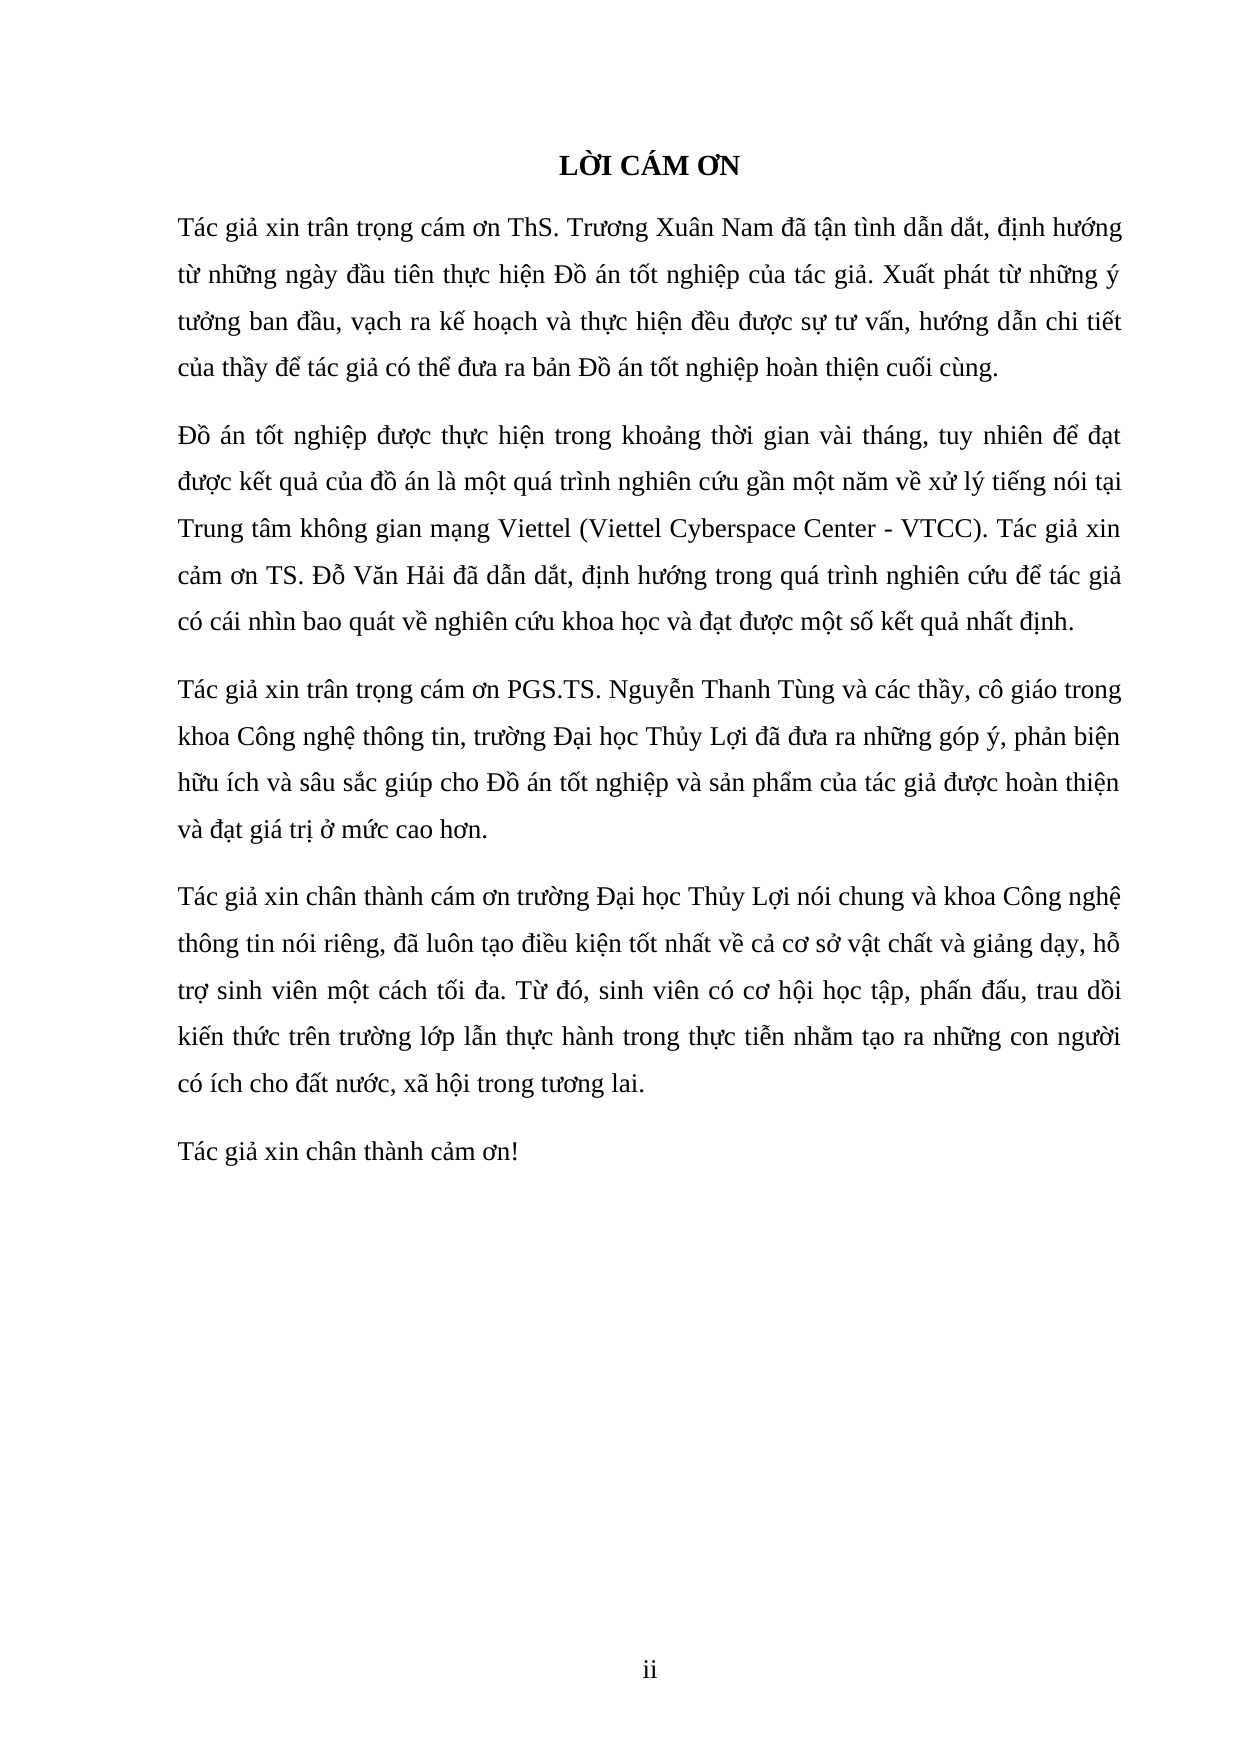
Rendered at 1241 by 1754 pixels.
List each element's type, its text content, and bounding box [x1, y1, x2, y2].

text Tác giả xin chân thành cảm ơn! [177, 1134, 1122, 1166]
text LỜI CÁM ƠN [177, 148, 1122, 181]
text Tác giả xin chân thành cám ơn trường Đại học Thủy Lợi nói chung và khoa Công nghệ thông tin nói riêng, đã luôn tạo điều kiện tốt nhất về cả cơ sở vật chất và giảng dạy, hỗ trợ sinh viên một cách tối đa. Từ đó, sinh viên có cơ hội học tập, phấn đấu, trau dồi kiến thức trên trường lớp lẫn thực hành trong thực tiễn nhằm tạo ra những con người có ích cho đất nước, xã hội trong tương lai. [177, 880, 1122, 1098]
text Tác giả xin trân trọng cám ơn PGS.TS. Nguyễn Thanh Tùng và các thầy, cô giáo trong khoa Công nghệ thông tin, trường Đại học Thủy Lợi đã đưa ra những góp ý, phản biện hữu ích và sâu sắc giúp cho Đồ án tốt nghiệp và sản phẩm của tác giả được hoàn thiện và đạt giá trị ở mức cao hơn. [177, 673, 1122, 844]
text Tác giả xin trân trọng cám ơn ThS. Trương Xuân Nam đã tận tình dẫn dắt, định hướng từ những ngày đầu tiên thực hiện Đồ án tốt nghiệp của tác giả. Xuất phát từ những ý tưởng ban đầu, vạch ra kế hoạch và thực hiện đều được sự tư vấn, hướng dẫn chi tiết của thầy để tác giả có thể đưa ra bản Đồ án tốt nghiệp hoàn thiện cuối cùng. [177, 211, 1122, 382]
text Đồ án tốt nghiệp được thực hiện trong khoảng thời gian vài tháng, tuy nhiên để đạt được kết quả của đồ án là một quá trình nghiên cứu gần một năm về xử lý tiếng nói tại Trung tâm không gian mạng Viettel (Viettel Cyberspace Center - VTCC). Tác giả xin cảm ơn TS. Đỗ Văn Hải đã dẫn dắt, định hướng trong quá trình nghiên cứu để tác giả có cái nhìn bao quát về nghiên cứu khoa học và đạt được một số kết quả nhất định. [177, 419, 1122, 637]
